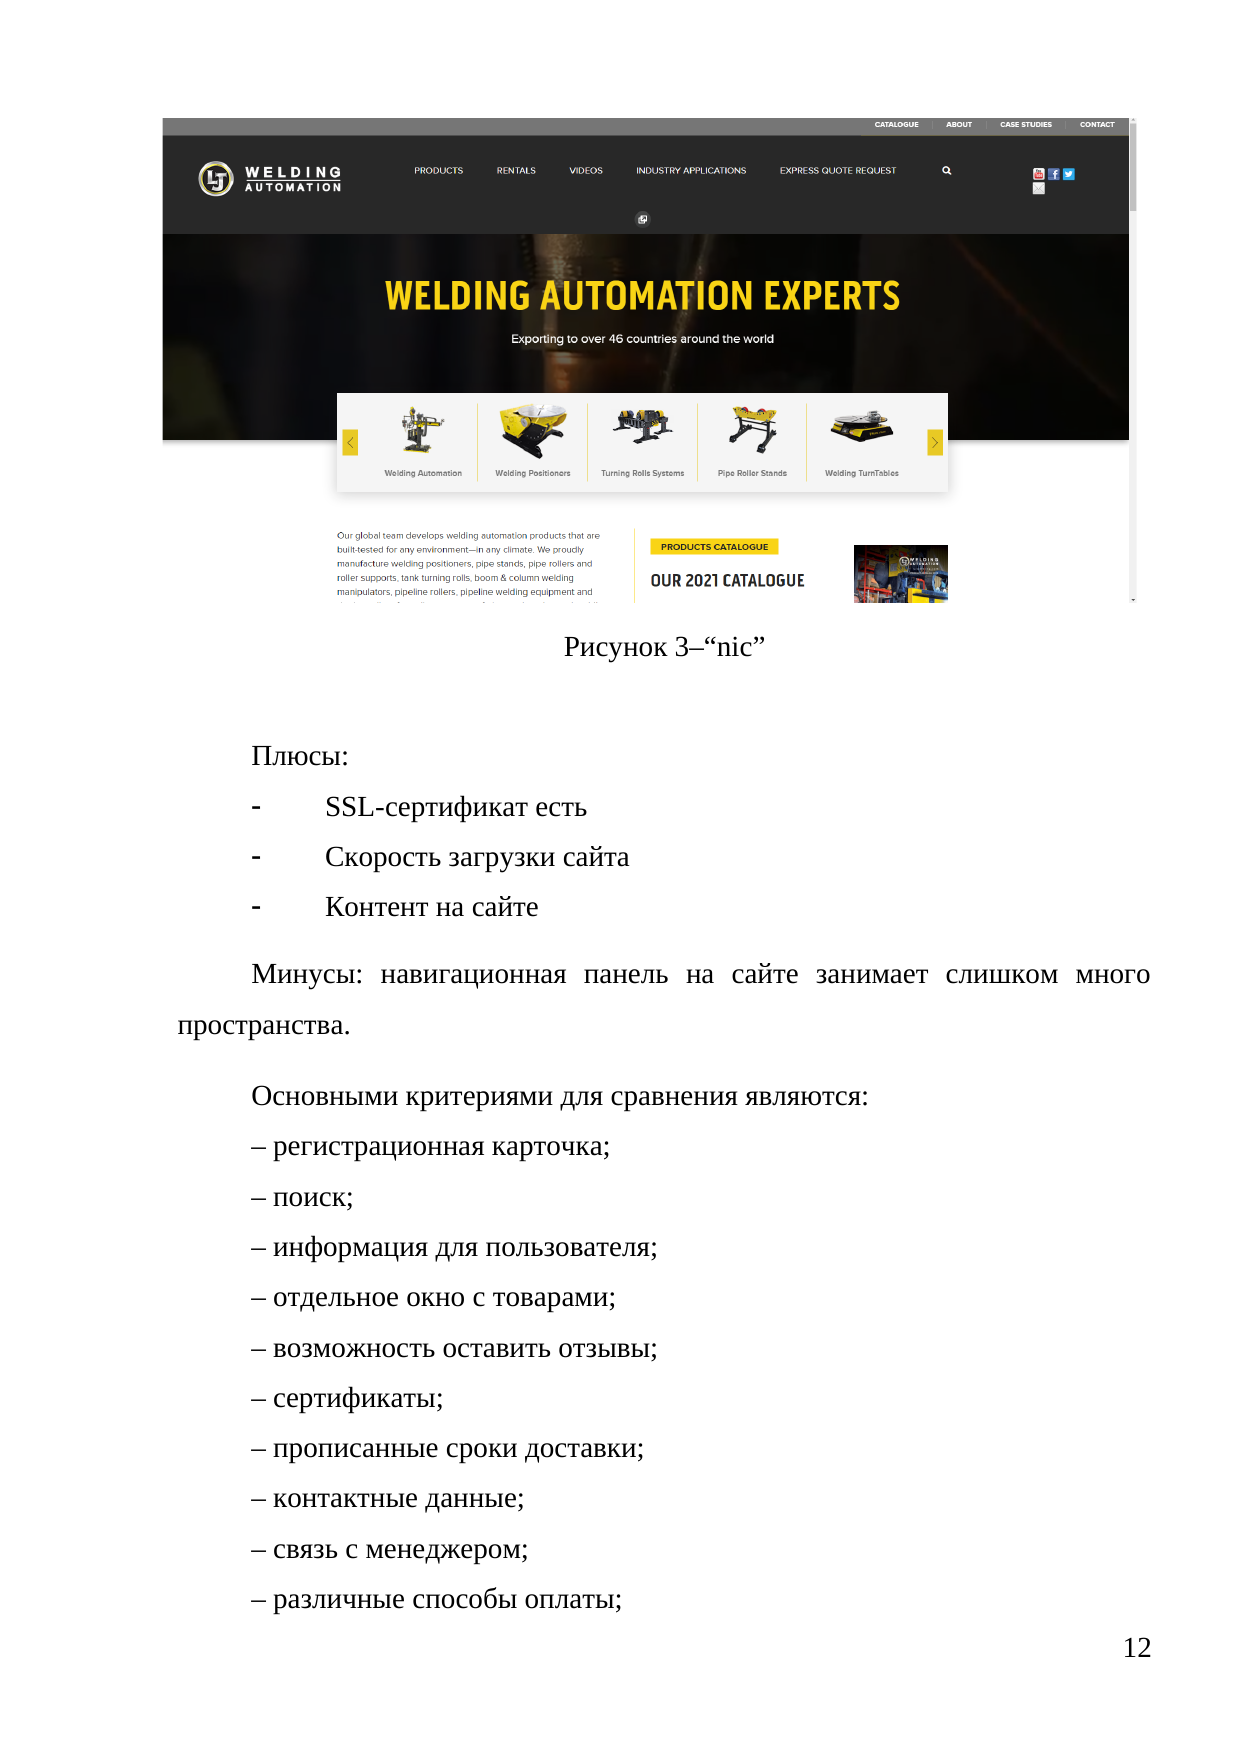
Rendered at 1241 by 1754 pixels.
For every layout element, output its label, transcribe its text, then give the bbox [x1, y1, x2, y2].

list контактные данные; [177, 1481, 1152, 1514]
list регистрационная карточка; [177, 1128, 1152, 1162]
list сертификаты; [177, 1380, 1152, 1413]
text Рисунок 3–“nic” [177, 629, 1152, 662]
list Скорость загрузки сайта [177, 839, 1152, 873]
list связь с менеджером; [177, 1531, 1152, 1564]
list возможность оставить отзывы; [177, 1330, 1152, 1363]
list поиск; [177, 1179, 1152, 1212]
list Плюсы: [177, 738, 1152, 772]
text Минусы: навигационная панель на сайте занимает слишком много пространства. [177, 957, 1152, 1041]
list прописанные сроки доставки; [177, 1430, 1152, 1464]
text Основными критериями для сравнения являются: [177, 1078, 1152, 1112]
list информация для пользователя; [177, 1229, 1152, 1263]
list SSL-сертификат есть [177, 789, 1152, 822]
list Контент на сайте [177, 889, 1152, 923]
list различные способы оплаты; [177, 1581, 1152, 1615]
list отдельное окно с товарами; [177, 1279, 1152, 1313]
picture [162, 118, 1137, 603]
